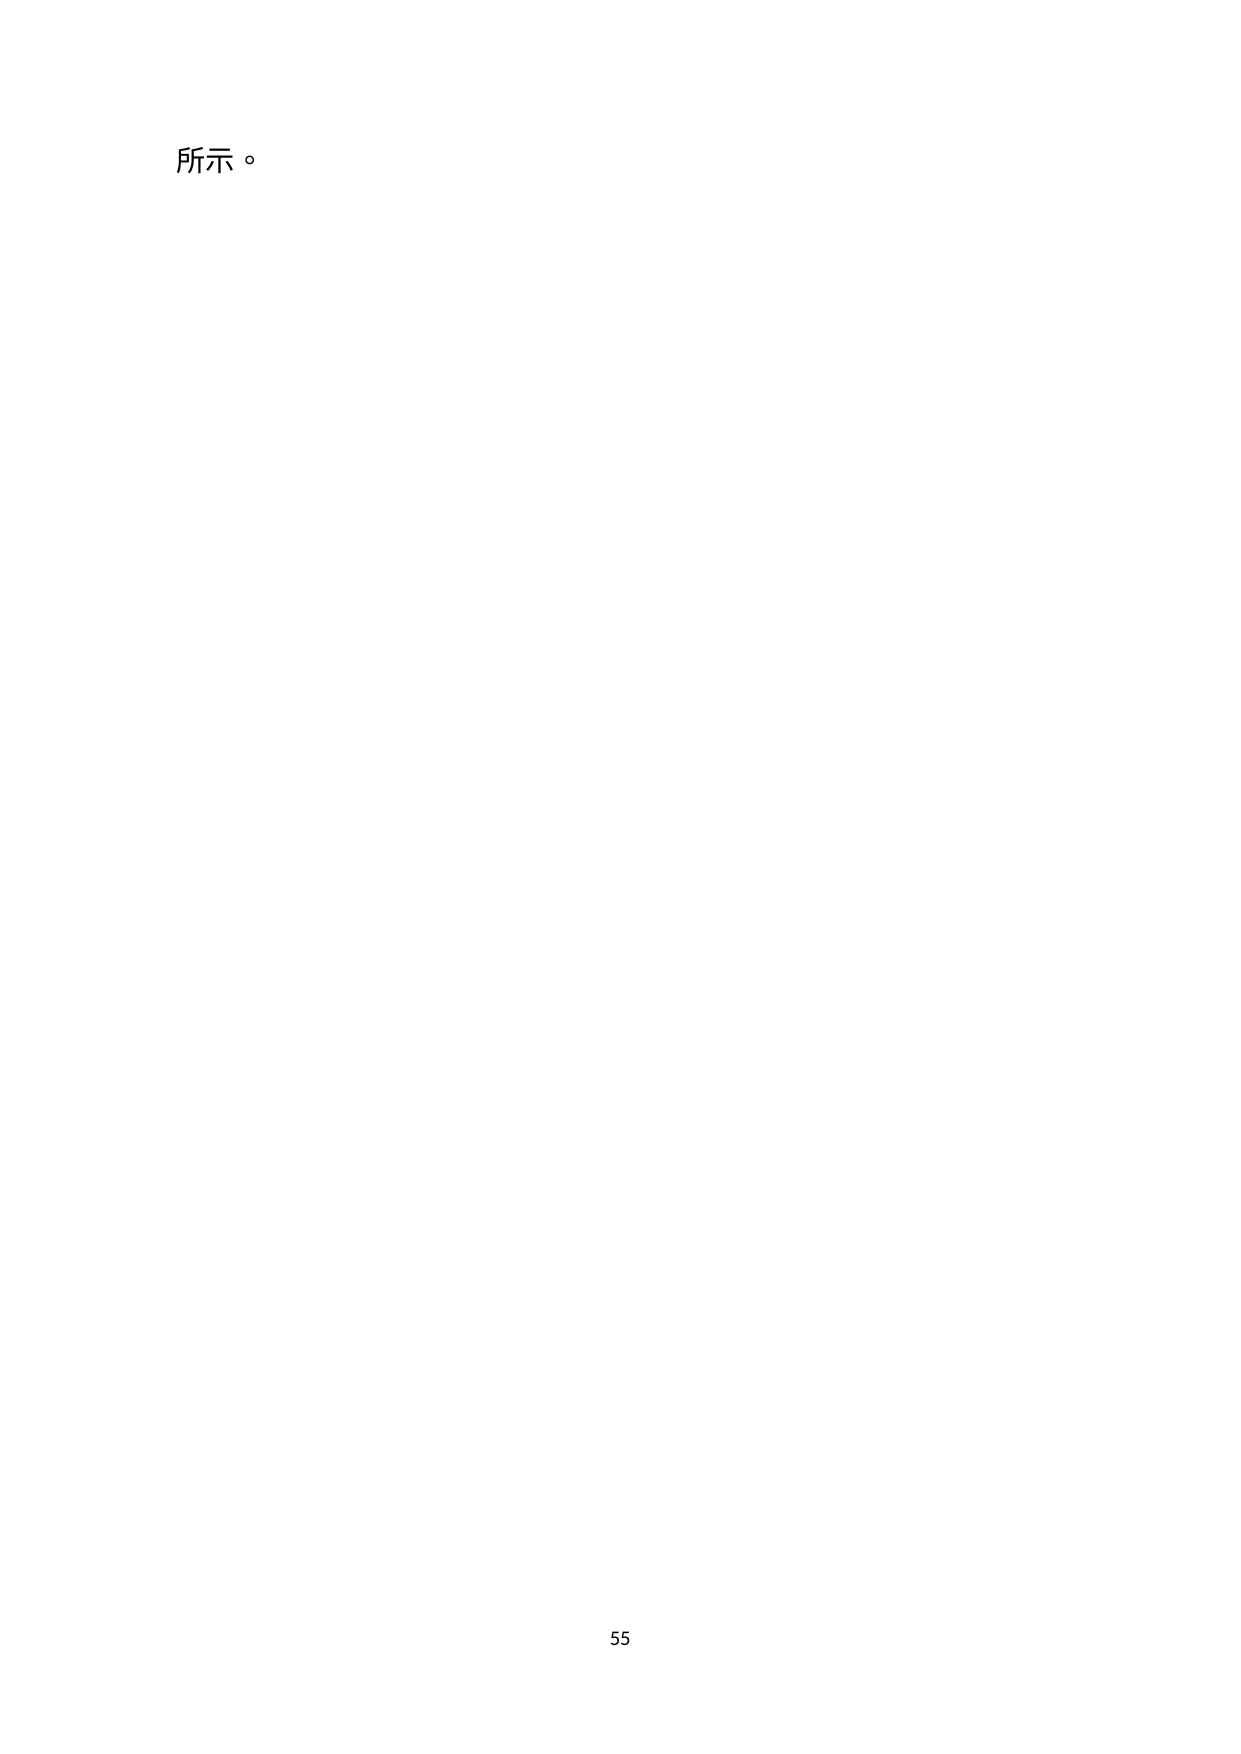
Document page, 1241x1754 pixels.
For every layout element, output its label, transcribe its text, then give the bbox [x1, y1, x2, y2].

text 表 4所示。 [118, 122, 1122, 197]
